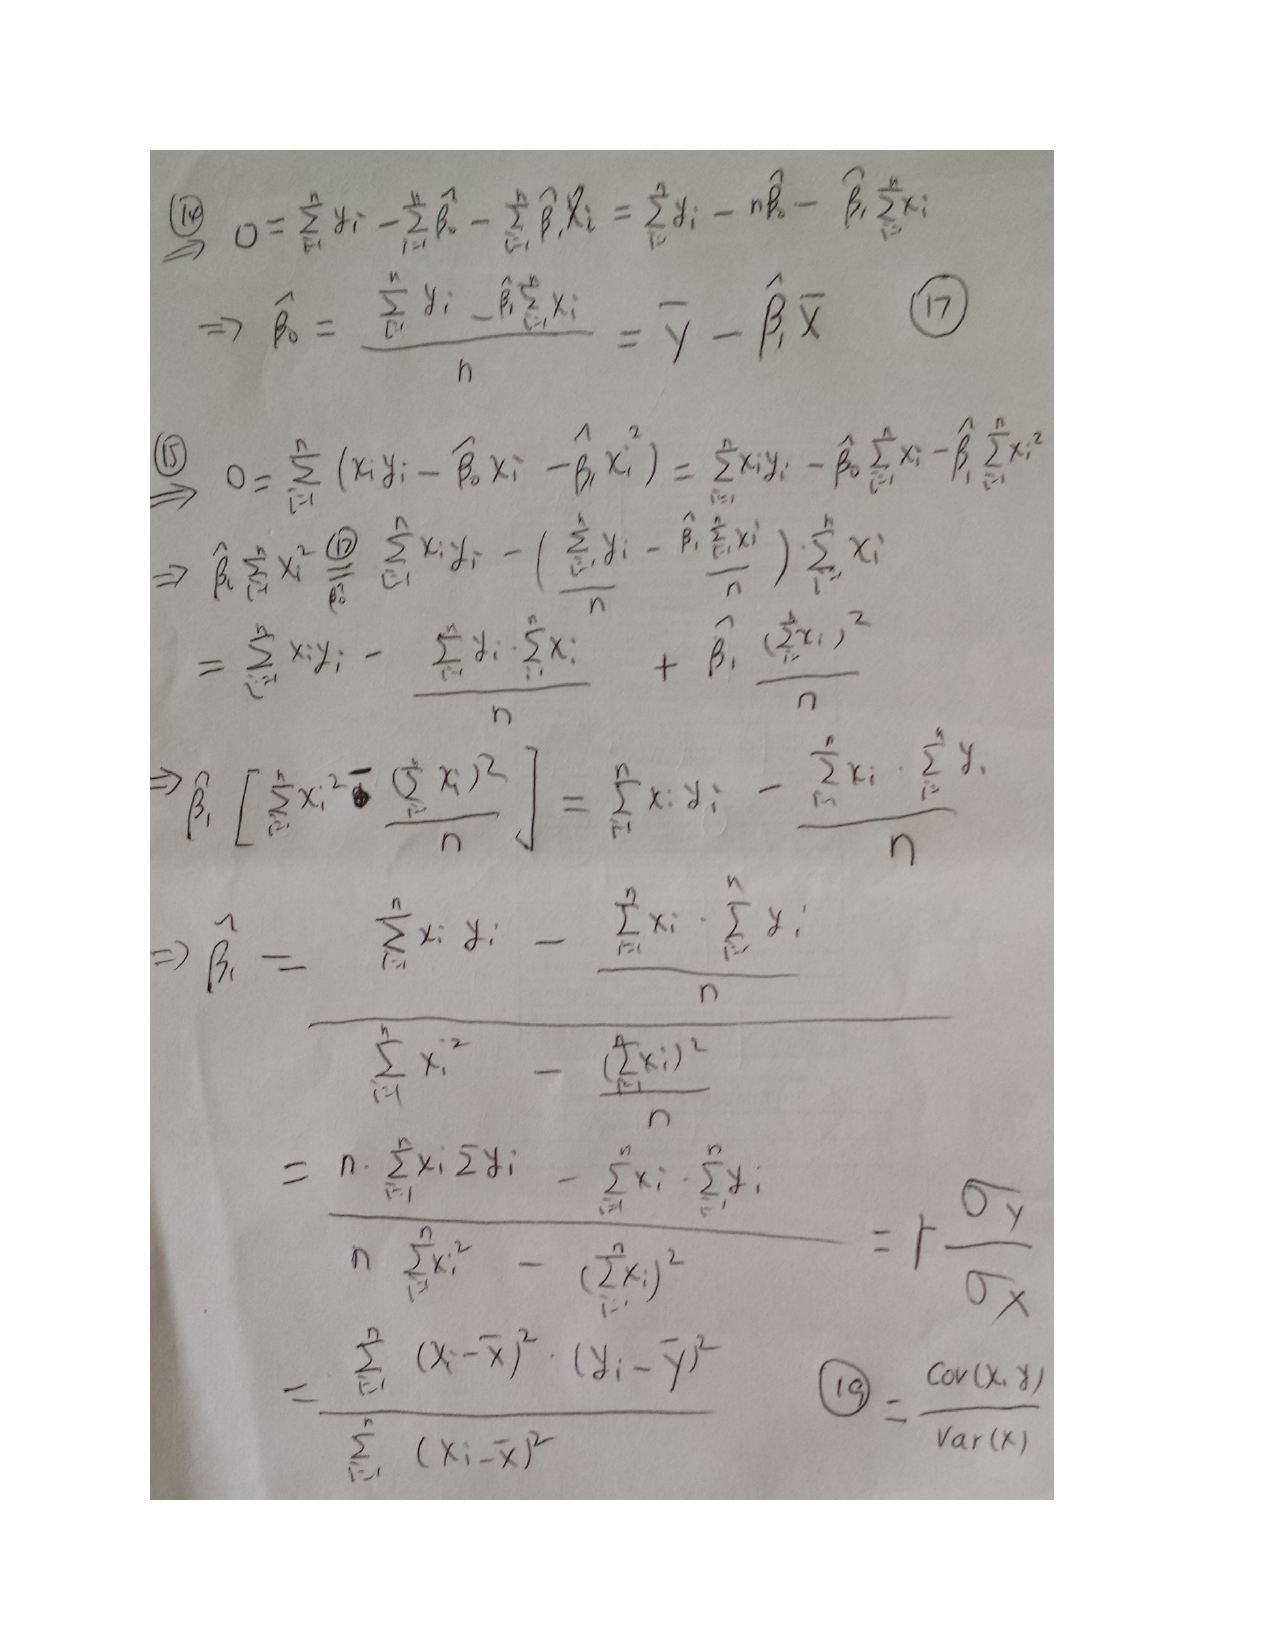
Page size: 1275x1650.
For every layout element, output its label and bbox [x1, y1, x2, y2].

picture [150, 150, 1054, 1500]
